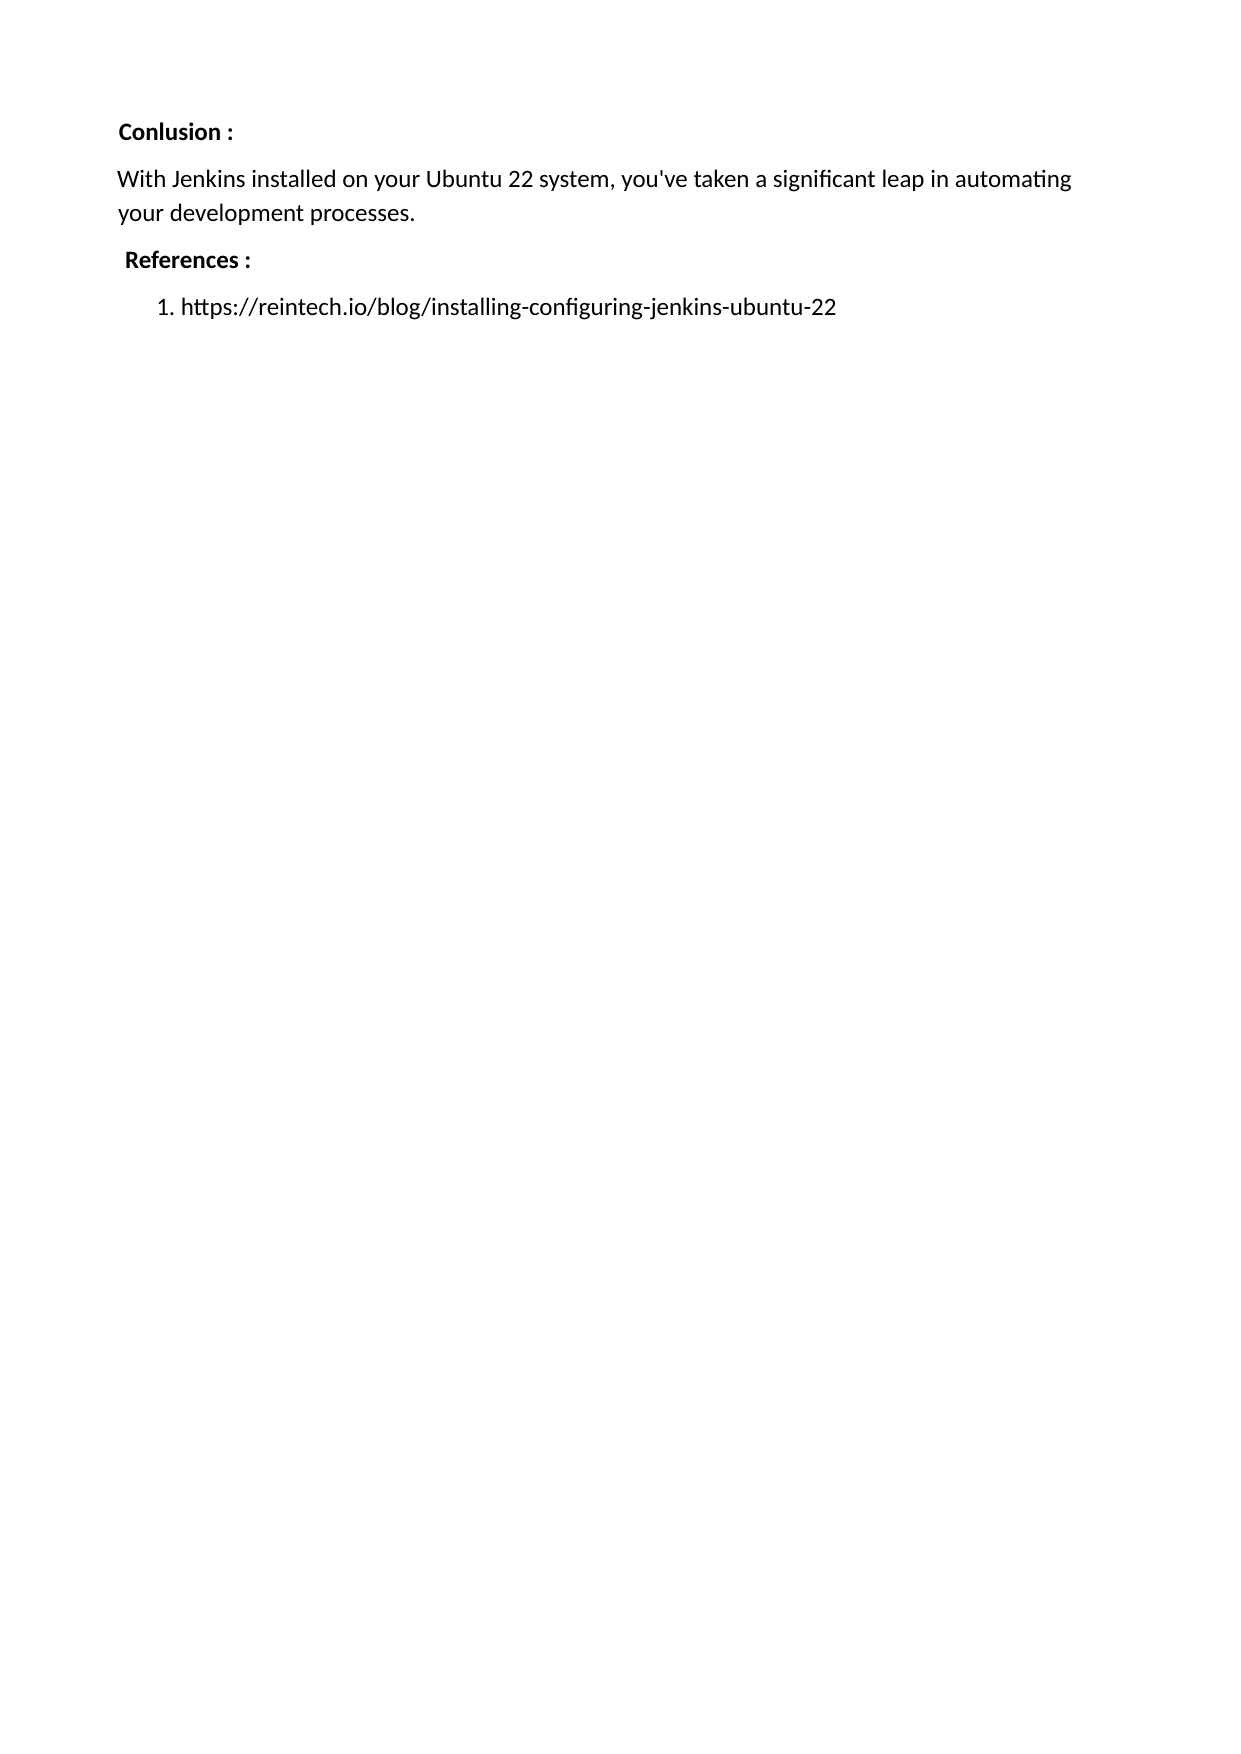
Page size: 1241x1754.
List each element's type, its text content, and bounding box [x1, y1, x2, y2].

text With Jenkins installed on your Ubuntu 22 system, you've taken a significant leap in automating your development processes. [117, 163, 1121, 227]
text References : [125, 244, 1121, 274]
text 1. https://reintech.io/blog/installing-configuring-jenkins-ubuntu-22 [156, 291, 1121, 322]
text Conlusion : [118, 117, 1121, 147]
